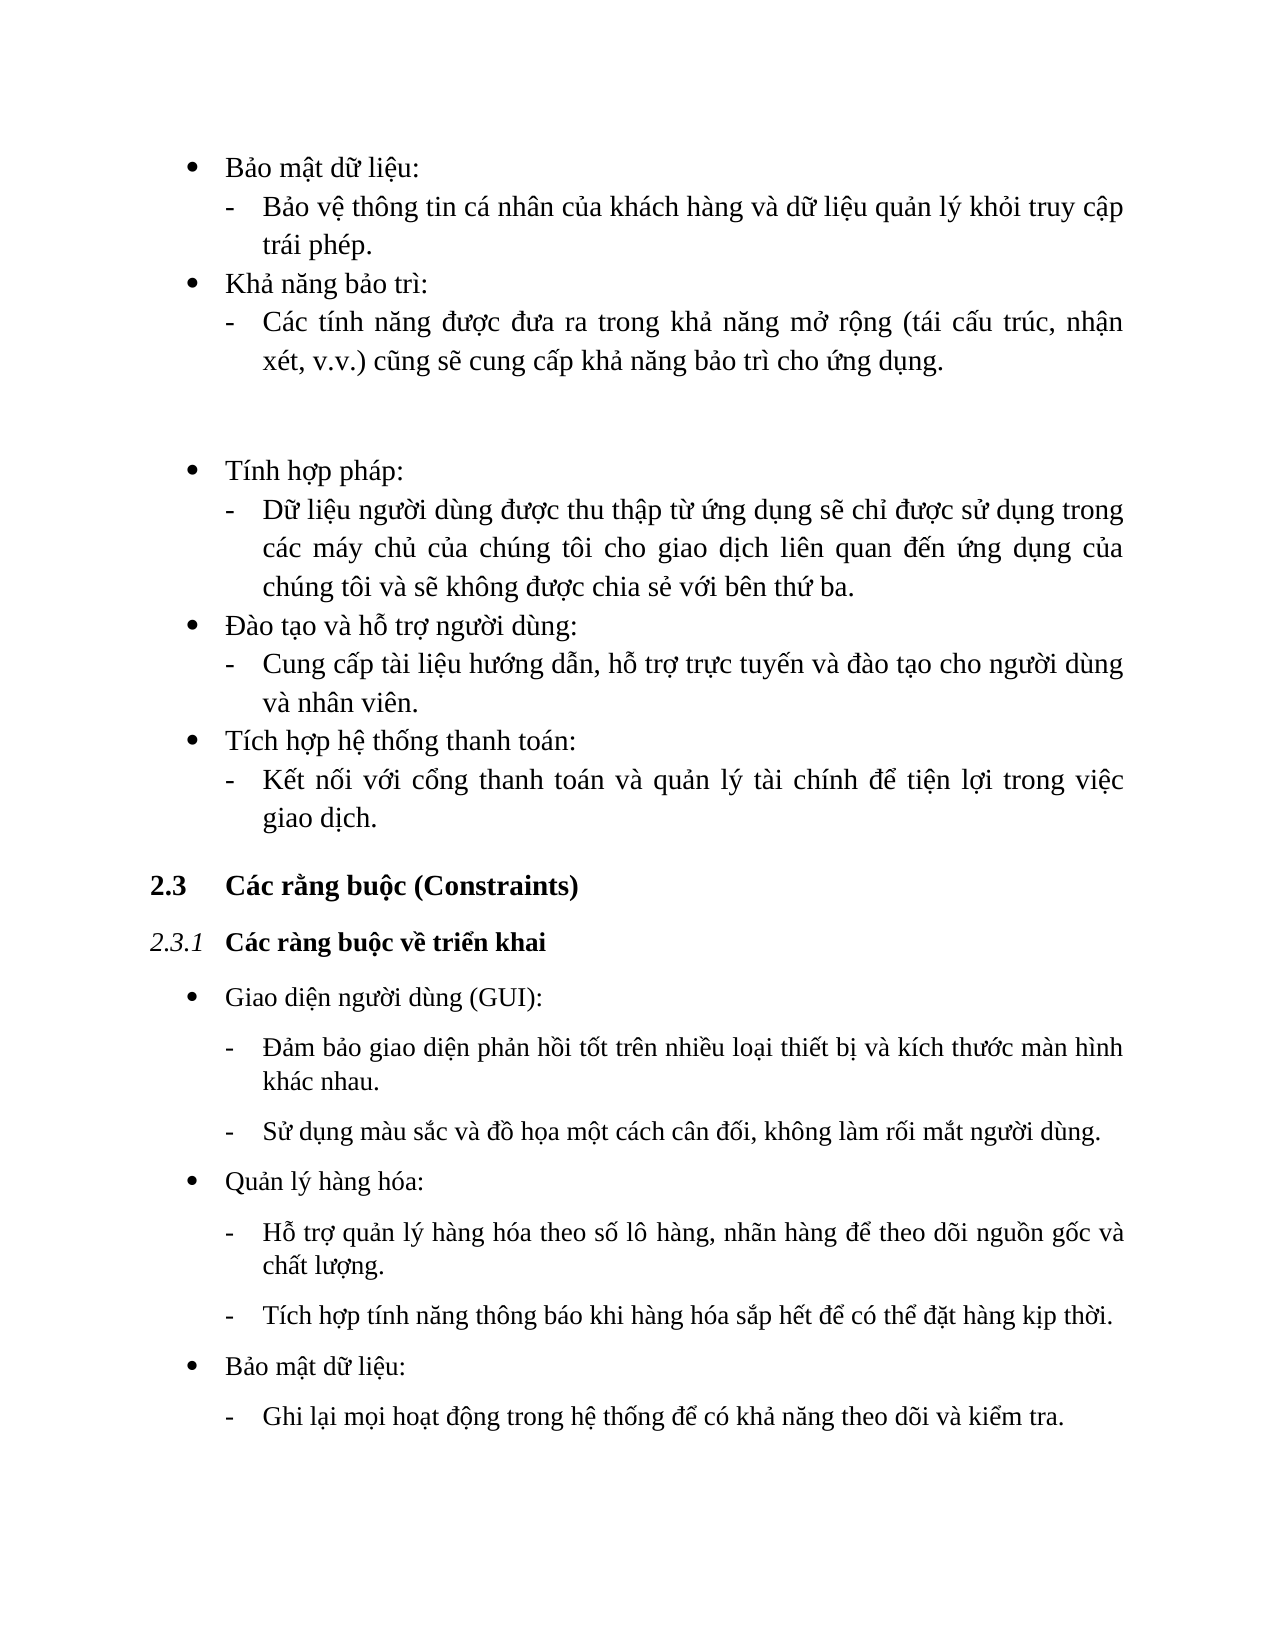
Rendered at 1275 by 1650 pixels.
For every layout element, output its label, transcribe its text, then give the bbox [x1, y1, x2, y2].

list Tích hợp hệ thống thanh toán: [187, 723, 1125, 757]
list Giao diện người dùng (GUI): [187, 981, 1125, 1012]
list Sử dụng màu sắc và đồ họa một cách cân đối, không làm rối mắt người dùng. [225, 1115, 1125, 1146]
list Bảo mật dữ liệu: [187, 1350, 1125, 1381]
list Đào tạo và hỗ trợ người dùng: [187, 608, 1125, 641]
list Tính hợp pháp: [187, 453, 1125, 487]
list Đảm bảo giao diện phản hồi tốt trên nhiều loại thiết bị và kích thước màn hình khác nhau. [225, 1031, 1125, 1096]
list Ghi lại mọi hoạt động trong hệ thống để có khả năng theo dõi và kiểm tra. [225, 1400, 1125, 1431]
list Khả năng bảo trì: [187, 266, 1125, 299]
list Bảo mật dữ liệu: [187, 150, 1125, 184]
list Tích hợp tính năng thông báo khi hàng hóa sắp hết để có thể đặt hàng kịp thời. [225, 1299, 1125, 1331]
list Hỗ trợ quản lý hàng hóa theo số lô hàng, nhãn hàng để theo dõi nguồn gốc và chất lượng. [225, 1216, 1125, 1280]
list Bảo vệ thông tin cá nhân của khách hàng và dữ liệu quản lý khỏi truy cập trái phép. [225, 189, 1125, 261]
subtitle Các ràng buộc về triển khai [150, 931, 1125, 956]
list Dữ liệu người dùng được thu thập từ ứng dụng sẽ chỉ được sử dụng trong các máy chủ của chúng tôi cho giao dịch liên quan đến ứng dụng của chúng tôi và sẽ không được chia sẻ với bên thứ ba. [225, 492, 1125, 603]
list Quản lý hàng hóa: [187, 1165, 1125, 1197]
subtitle Các rằng buộc (Constraints) [150, 868, 1125, 902]
list Cung cấp tài liệu hướng dẫn, hỗ trợ trực tuyến và đào tạo cho người dùng và nhân viên. [225, 646, 1125, 718]
list Các tính năng được đưa ra trong khả năng mở rộng (tái cấu trúc, nhận xét, v.v.) cũng sẽ cung cấp khả năng bảo trì cho ứng dụng. [225, 304, 1125, 376]
list Kết nối với cổng thanh toán và quản lý tài chính để tiện lợi trong việc giao dịch. [225, 762, 1125, 834]
